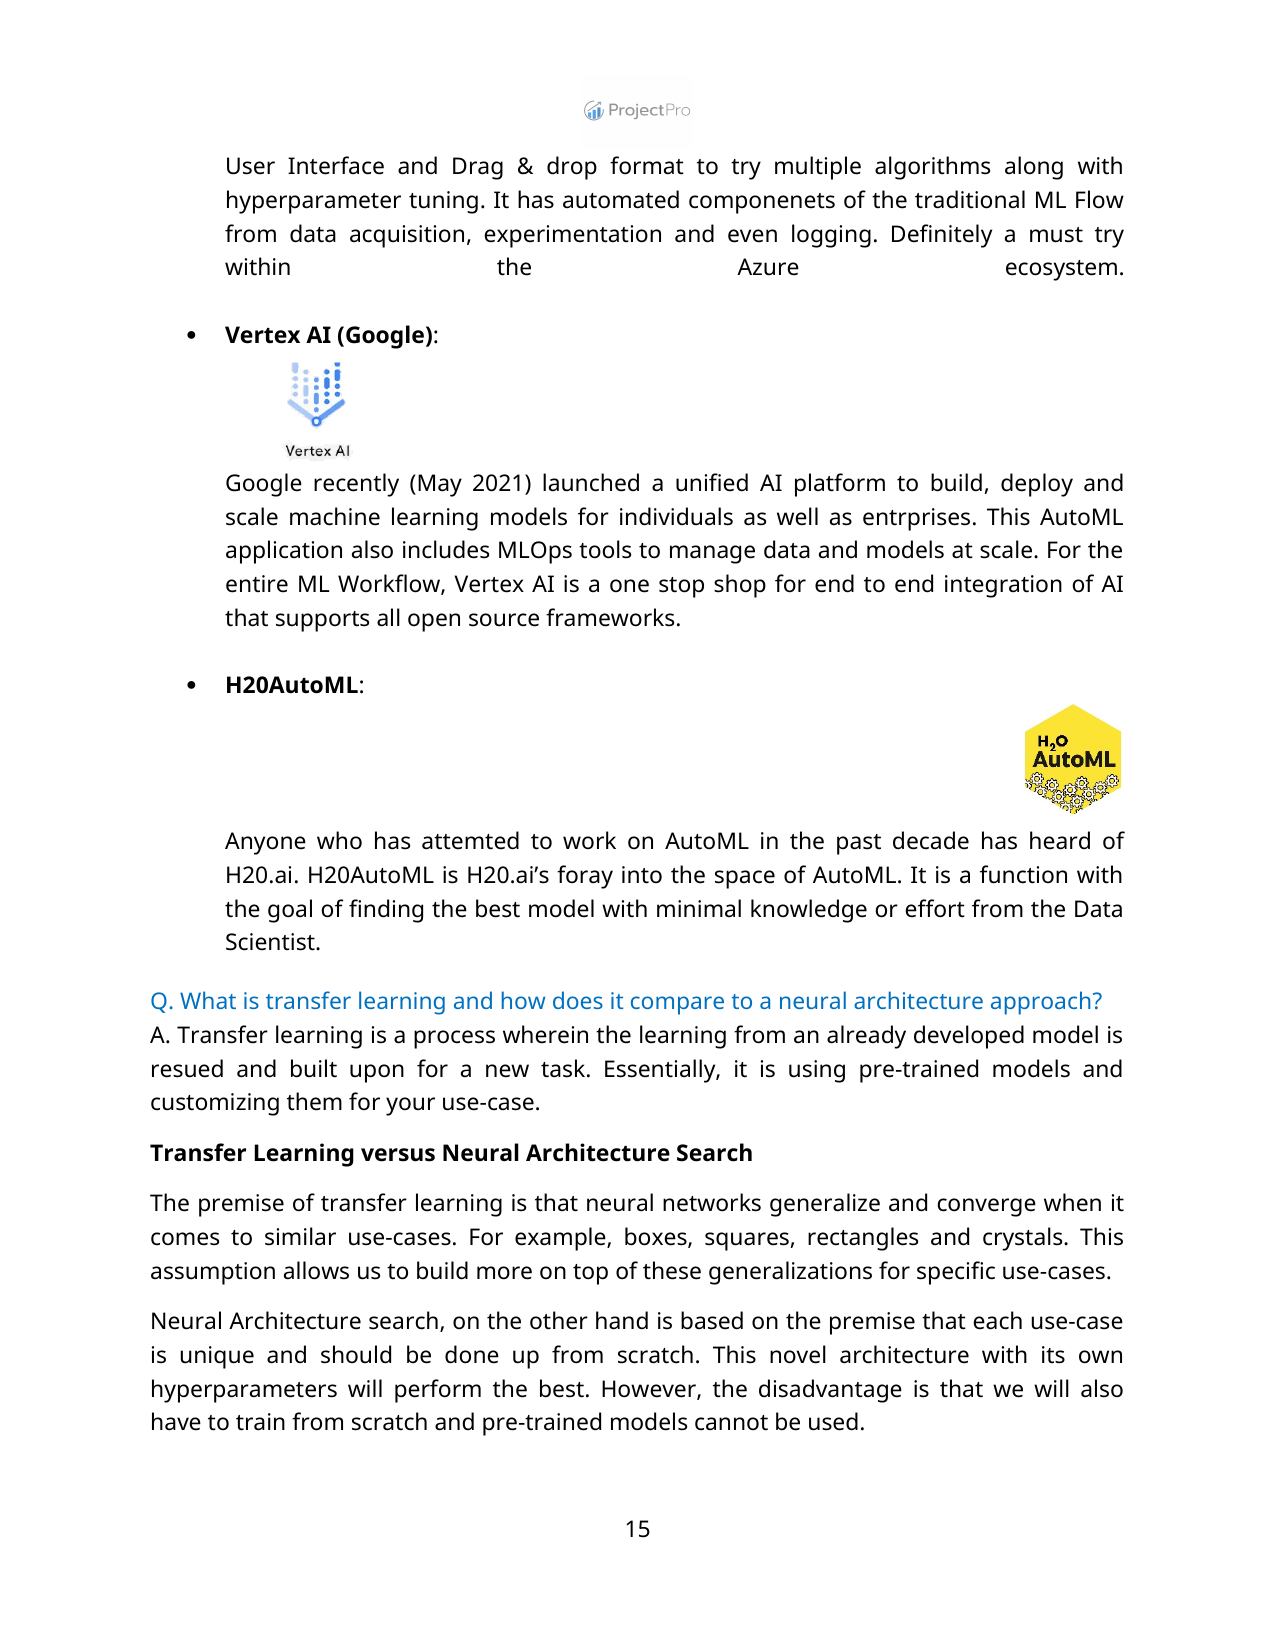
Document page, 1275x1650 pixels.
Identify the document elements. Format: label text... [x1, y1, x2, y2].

text The premise of transfer learning is that neural networks generalize and converge when it comes to similar use-cases. For example, boxes, squares, rectangles and crystals. This assumption allows us to build more on top of these generalizations for specific use-cases. [150, 1187, 1125, 1286]
text Transfer Learning versus Neural Architecture Search [150, 1137, 1125, 1168]
text Neural Architecture search, on the other hand is based on the premise that each use-case is unique and should be done up from scratch. This novel architecture with its own hyperparameters will perform the best. However, the disadvantage is that we will also have to train from scratch and pre-trained models cannot be used. [150, 1305, 1125, 1437]
picture [582, 75, 693, 149]
subtitle Q. What is transfer learning and how does it compare to a neural architecture approach? [150, 985, 1125, 1016]
picture [225, 352, 407, 465]
list Vertex AI (Google): Google recently (May 2021) launched a unified AI platform to build, deploy and scale machine learning models for individuals as well as entrprises. This AutoML application also includes MLOps tools to manage data and models at scale. For the entire ML Workflow, Vertex AI is a one stop shop for end to end integration of AI that supports all open source frameworks. [187, 319, 1125, 633]
list H20AutoML: Anyone who has attemted to work on AutoML in the past decade has heard of H20.ai. H20AutoML is H20.ai’s foray into the space of AutoML. It is a function with the goal of finding the best model with minimal knowledge or effort from the Data Scientist. [187, 669, 1125, 957]
text A. Transfer learning is a process wherein the learning from an already developed model is resued and built upon for a new task. Essentially, it is using pre-trained models and customizing them for your use-case. [150, 1019, 1125, 1117]
picture [1020, 703, 1125, 816]
